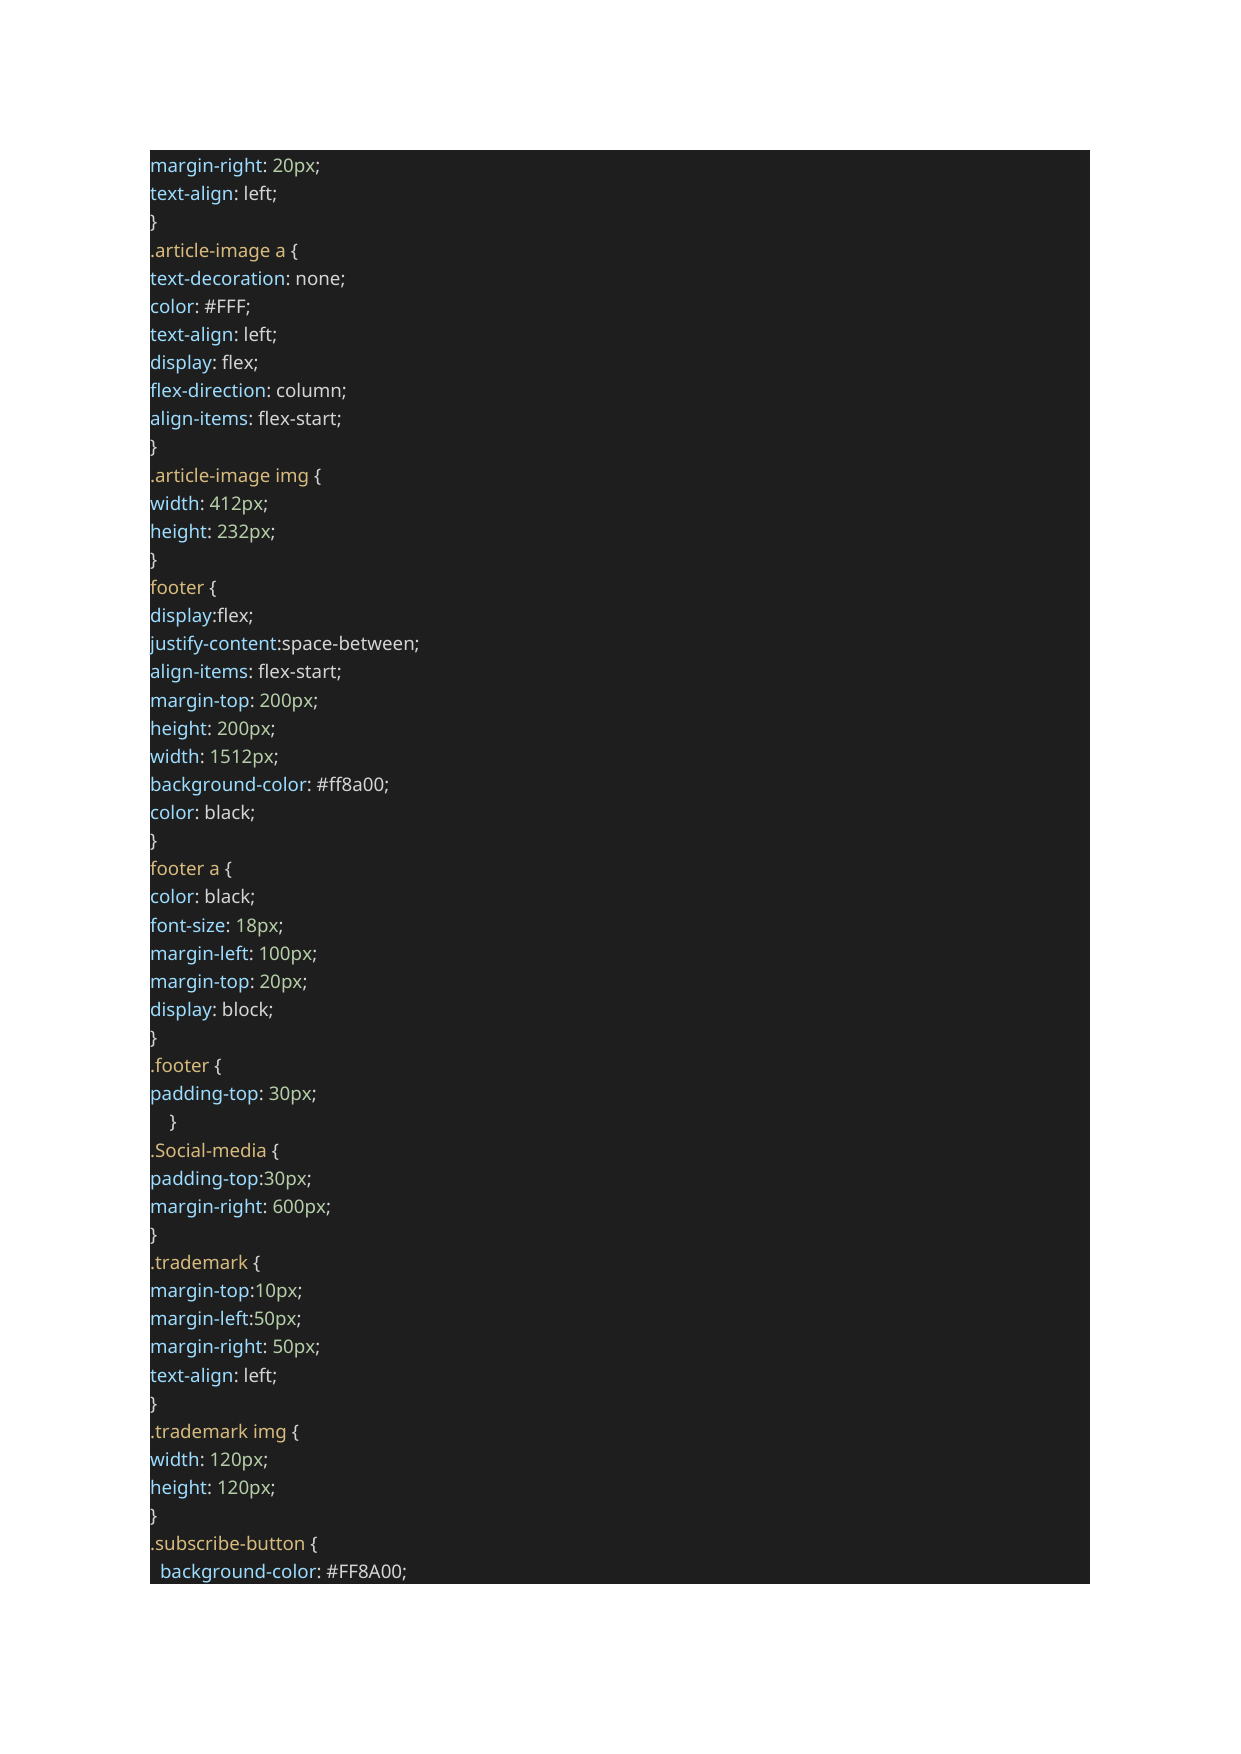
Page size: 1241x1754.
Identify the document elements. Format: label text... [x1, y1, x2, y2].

text margin-left:50px; [150, 1528, 1090, 1556]
text .footer { [150, 1275, 1090, 1303]
text .Social-media { [150, 1359, 1090, 1387]
text display: block; [150, 1219, 1090, 1247]
text width: 412px; [150, 712, 1090, 741]
text } [150, 656, 1090, 684]
text justify-content:space-between; [150, 853, 1090, 881]
text .article-image a { [150, 459, 1090, 487]
text height: 232px; [150, 741, 1090, 769]
text margin-right: 600px; [150, 1416, 1090, 1444]
text .article-image div { [150, 347, 1090, 375]
text footer a { [150, 1078, 1090, 1106]
text background-color: #ff8a00; [150, 994, 1090, 1022]
text display:flex; [150, 825, 1090, 853]
text margin-top: 20px; [150, 291, 1090, 319]
text } [150, 178, 1090, 206]
text footer { [150, 797, 1090, 825]
text } [150, 1444, 1090, 1472]
text } [150, 1247, 1090, 1275]
text margin-top: 200px; [150, 909, 1090, 937]
text } [150, 319, 1090, 347]
text padding-left: 97px; [150, 150, 1090, 178]
text } [150, 1050, 1090, 1078]
text text-align: left; [150, 544, 1090, 572]
text width: 1512px; [150, 966, 1090, 994]
text text-align: left; [150, 403, 1090, 431]
text text-decoration: none; [150, 487, 1090, 516]
text .trademark { [150, 1472, 1090, 1500]
text display: flex; [150, 234, 1090, 262]
text justify-content: space-between; [150, 262, 1090, 291]
text margin-left: 100px; [150, 1162, 1090, 1191]
text height: 200px; [150, 937, 1090, 966]
text margin-top:10px; [150, 1500, 1090, 1528]
text padding-top: 30px; [150, 1303, 1090, 1331]
text margin-top: 20px; [150, 1191, 1090, 1219]
text padding-top:30px; [150, 1387, 1090, 1416]
text } [150, 431, 1090, 459]
text flex-direction: column; [150, 600, 1090, 628]
text margin-right: 20px; [150, 375, 1090, 403]
text } [150, 1331, 1090, 1359]
text align-items: flex-start; [150, 628, 1090, 656]
text color: black; [150, 1022, 1090, 1050]
text color: #FFF; [150, 516, 1090, 544]
text } [150, 769, 1090, 797]
text color: black; [150, 1106, 1090, 1134]
text margin-right: 50px; [150, 1556, 1090, 1584]
text .article-image img { [150, 684, 1090, 712]
text .article-image { [150, 206, 1090, 234]
text display: flex; [150, 572, 1090, 600]
text align-items: flex-start; [150, 881, 1090, 909]
text font-size: 18px; [150, 1134, 1090, 1162]
